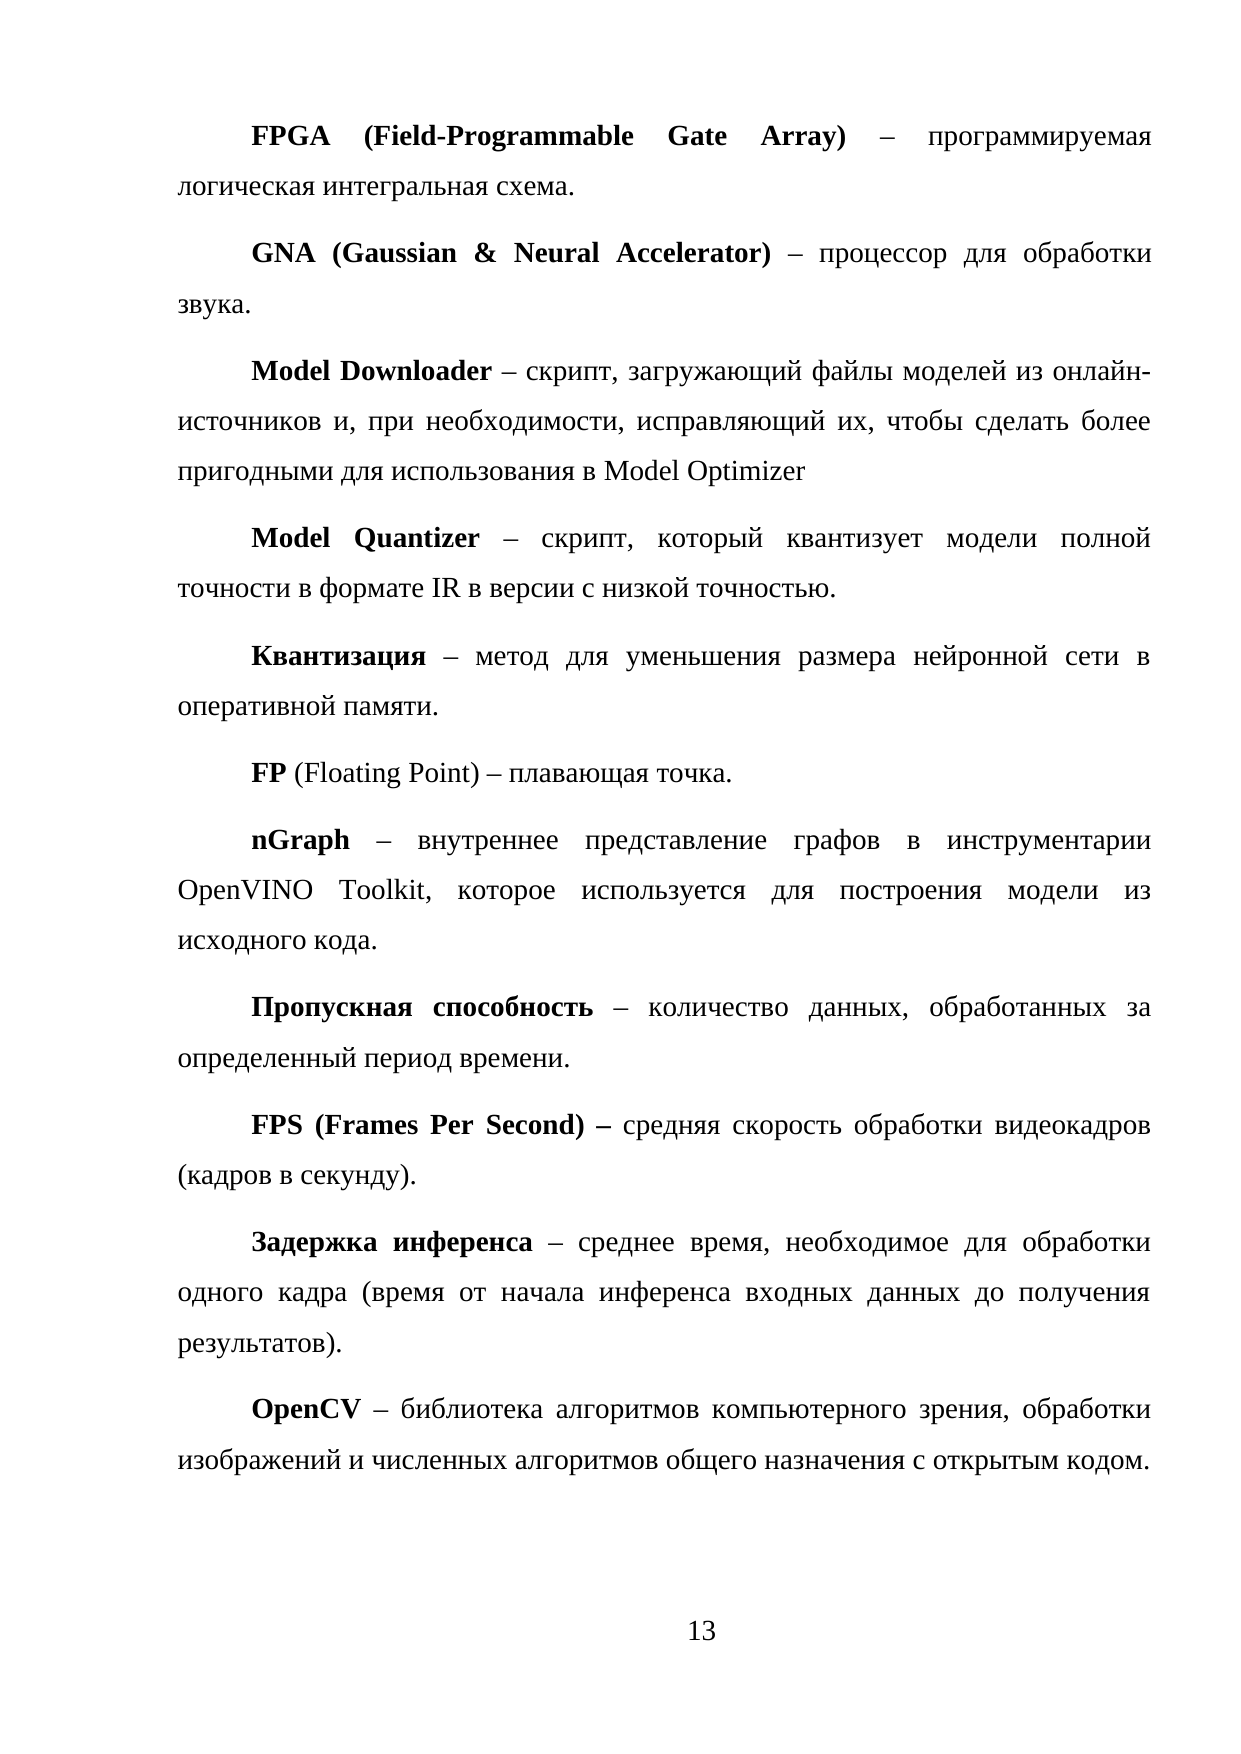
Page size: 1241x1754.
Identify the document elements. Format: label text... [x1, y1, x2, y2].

text OpenCV – библиотека алгоритмов компьютерного зрения, обработки изображений и численных алгоритмов общего назначения с открытым кодом. [177, 1392, 1152, 1476]
text Задержка инференса – среднее время, необходимое для обработки одного кадра (время от начала инференса входных данных до получения результатов). [177, 1224, 1152, 1358]
text nGraph – внутреннее представление графов в инструментарии OpenVINO Toolkit, которое используется для построения модели из исходного кода. [177, 822, 1152, 956]
text FPS (Frames Per Second) – средняя скорость обработки видеокадров (кадров в секунду). [177, 1107, 1152, 1191]
text GNA (Gaussian & Neural Accelerator) – процессор для обработки звука. [177, 235, 1152, 319]
text Квантизация – метод для уменьшения размера нейронной сети в оперативной памяти. [177, 638, 1152, 721]
text Model Downloader – скрипт, загружающий файлы моделей из онлайн-источников и, при необходимости, исправляющий их, чтобы сделать более пригодными для использования в Model Optimizer [177, 353, 1152, 487]
text FP (Floating Point) – плавающая точка. [177, 755, 1152, 788]
text Пропускная способность – количество данных, обработанных за определенный период времени. [177, 989, 1152, 1073]
text Model Quantizer – скрипт, который квантизует модели полной точности в формате IR в версии с низкой точностью. [177, 520, 1152, 604]
text FPGA (Field-Programmable Gate Array) – программируемая логическая интегральная схема. [177, 118, 1152, 202]
